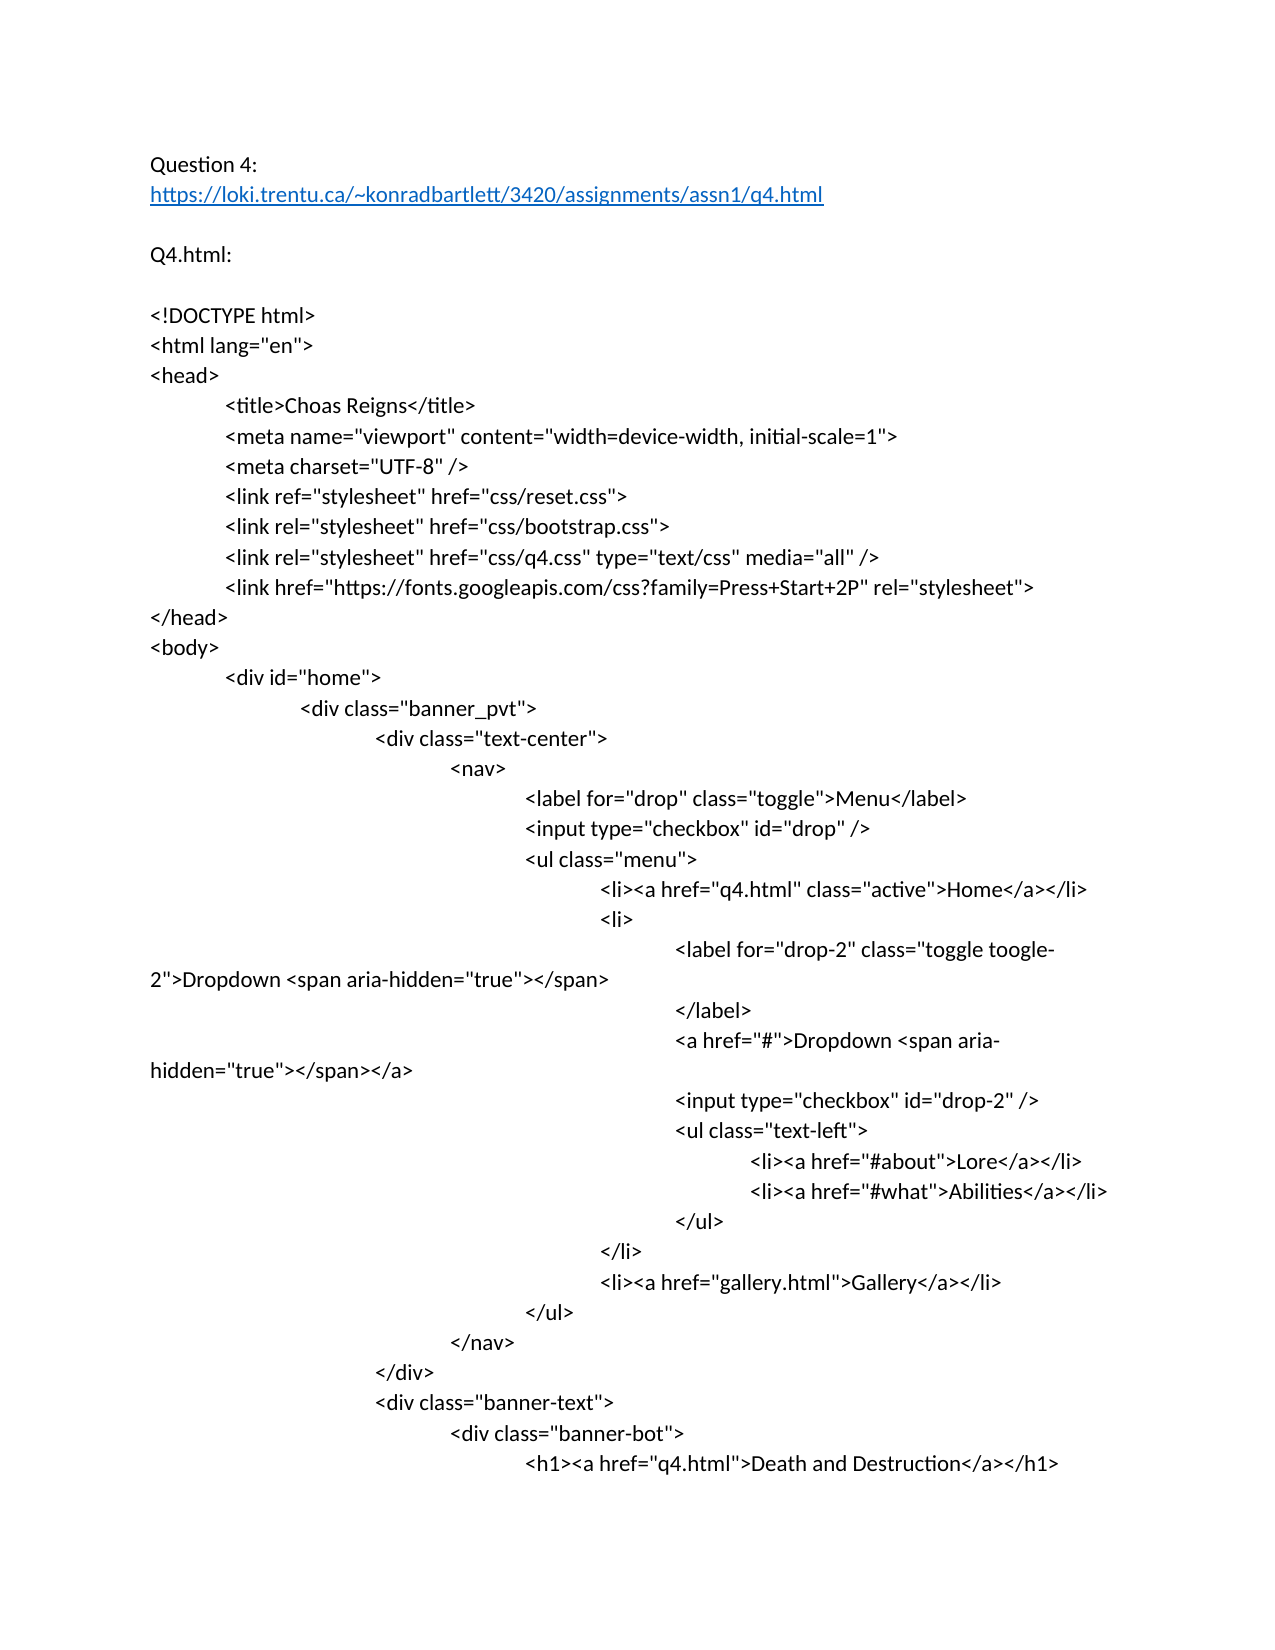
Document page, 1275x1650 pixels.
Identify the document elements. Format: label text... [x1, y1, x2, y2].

text <input type="checkbox" id="drop" /> [150, 814, 1125, 843]
text </label> [150, 996, 1125, 1024]
text <li><a href="gallery.html">Gallery</a></li> [150, 1268, 1125, 1296]
text <label for="drop-2" class="toggle toogle-2">Dropdown <span aria-hidden="true"></span> [150, 935, 1125, 994]
text <input type="checkbox" id="drop-2" /> [150, 1086, 1125, 1114]
text <ul class="menu"> [150, 845, 1125, 873]
text <body> [150, 633, 1125, 661]
text <link rel="stylesheet" href="css/bootstrap.css"> [150, 512, 1125, 541]
text <meta name="viewport" content="width=device-width, initial-scale=1"> [150, 422, 1125, 450]
text <label for="drop" class="toggle">Menu</label> [150, 784, 1125, 812]
text <!DOCTYPE html> [150, 301, 1125, 329]
text <li><a href="#what">Abilities</a></li> [150, 1177, 1125, 1205]
text <div id="home"> [150, 663, 1125, 692]
text <h1><a href="q4.html">Death and Destruction</a></h1> [150, 1449, 1125, 1477]
text <a href="#">Dropdown <span aria-hidden="true"></span></a> [150, 1026, 1125, 1084]
text <div class="banner_pvt"> [150, 694, 1125, 722]
text </ul> [150, 1298, 1125, 1326]
text <div class="banner-bot"> [150, 1419, 1125, 1447]
text <li><a href="#about">Lore</a></li> [150, 1147, 1125, 1175]
text <link href="https://fonts.googleapis.com/css?family=Press+Start+2P" rel="stylesheet"> [150, 573, 1125, 601]
text <title>Choas Reigns</title> [150, 392, 1125, 420]
text <link rel="stylesheet" href="css/q4.css" type="text/css" media="all" /> [150, 543, 1125, 571]
text </li> [150, 1237, 1125, 1266]
text </ul> [150, 1207, 1125, 1235]
text <html lang="en"> [150, 331, 1125, 359]
text <head> [150, 361, 1125, 389]
text <li><a href="q4.html" class="active">Home</a></li> [150, 875, 1125, 903]
text <meta charset="UTF-8" /> [150, 452, 1125, 480]
text <nav> [150, 754, 1125, 782]
text </head> [150, 603, 1125, 631]
text Q4.html: [150, 241, 1125, 269]
text <div class="banner-text"> [150, 1388, 1125, 1417]
text <ul class="text-left"> [150, 1117, 1125, 1145]
text <link ref="stylesheet" href="css/reset.css"> [150, 482, 1125, 510]
text https://loki.trentu.ca/~konradbartlett/3420/assignments/assn1/q4.html [150, 180, 1125, 208]
text <li> [150, 905, 1125, 933]
text </div> [150, 1358, 1125, 1386]
text <div class="text-center"> [150, 724, 1125, 752]
text </nav> [150, 1328, 1125, 1356]
text Question 4: [150, 150, 1125, 178]
